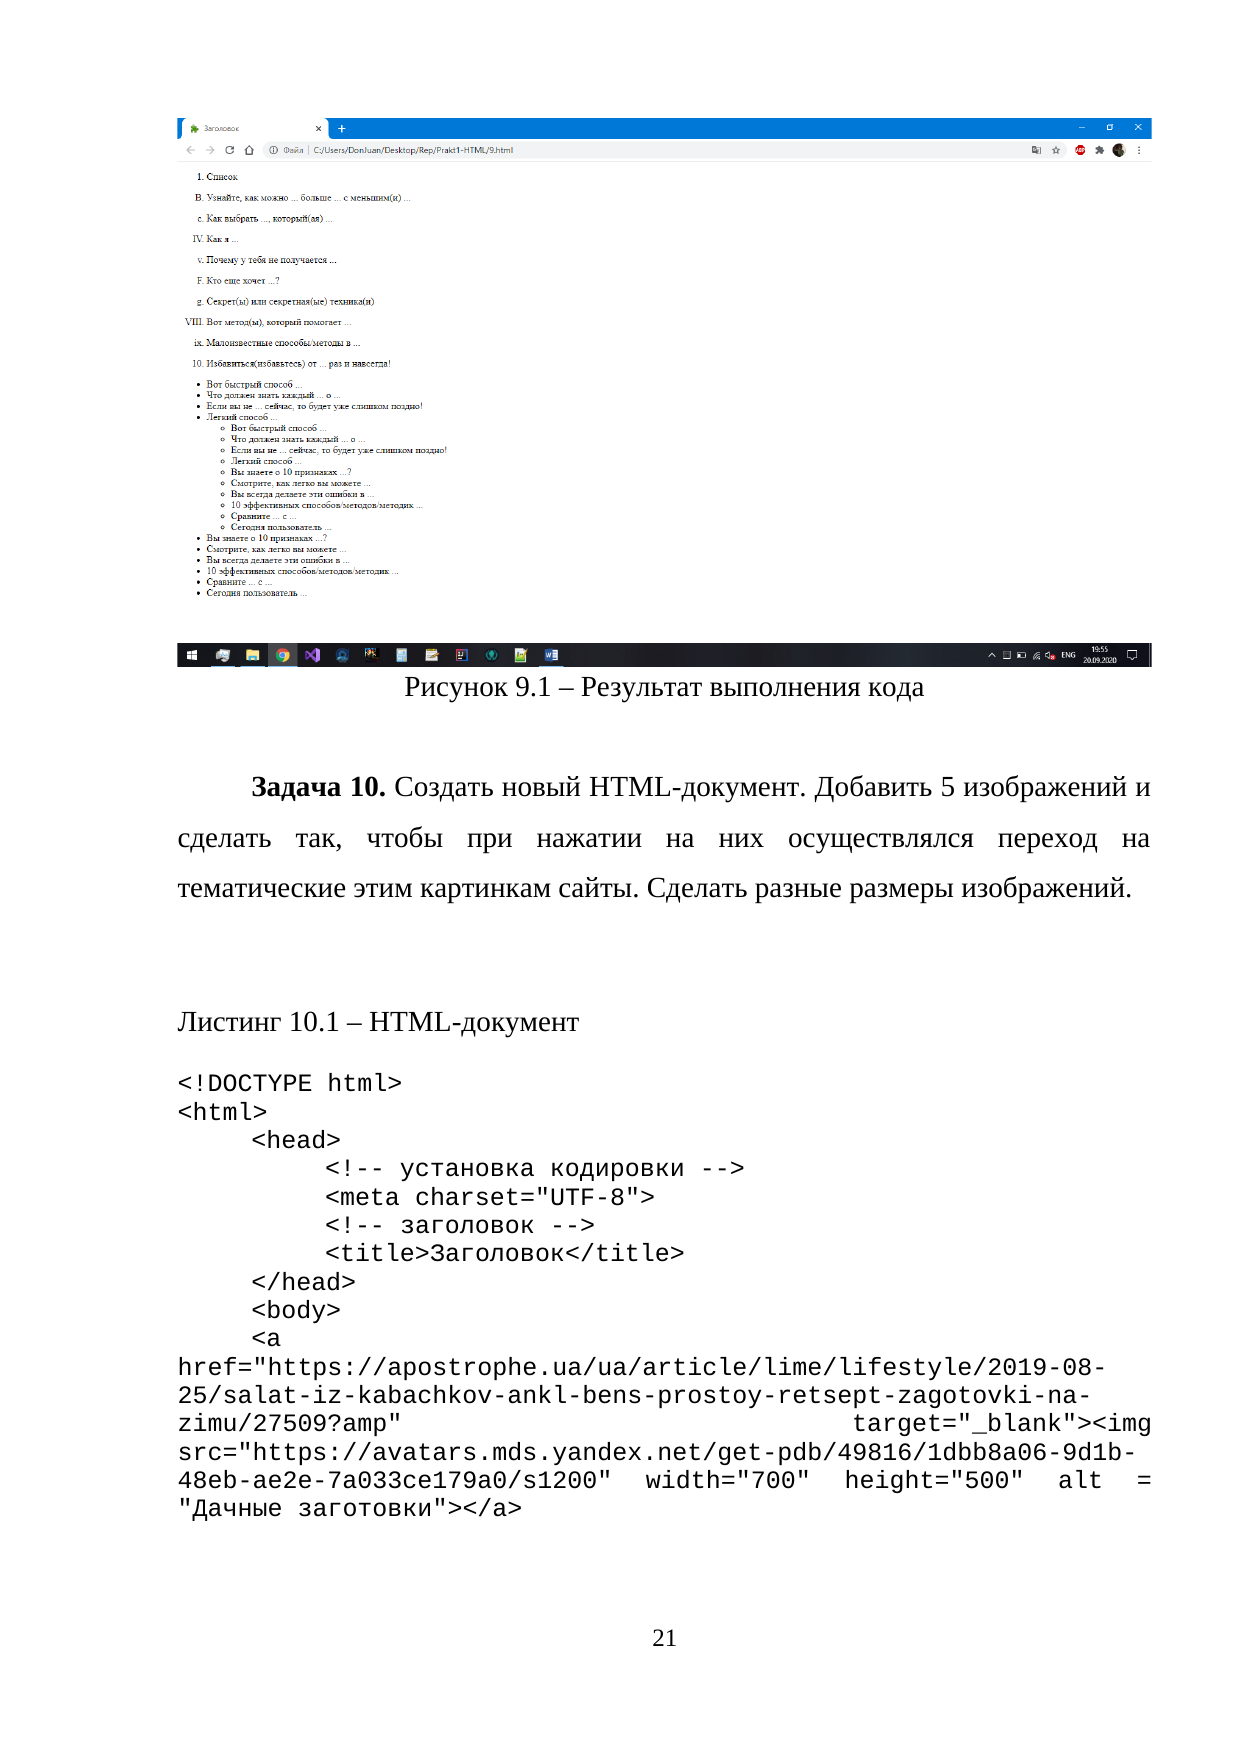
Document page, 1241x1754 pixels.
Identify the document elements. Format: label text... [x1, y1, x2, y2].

text <!DOCTYPE html> [177, 1071, 1152, 1099]
text <html> [177, 1099, 1152, 1128]
text <!-- установка кодировки --> [177, 1156, 1152, 1184]
text Листинг 10.1 – HTML-документ [177, 1004, 1152, 1037]
text <meta charset="UTF-8"> [177, 1184, 1152, 1213]
text <title>Заголовок</title> [177, 1241, 1152, 1269]
text Задача 10. Создать новый HTML-документ. Добавить 5 изображений и сделать так, чтобы при нажатии на них осуществлялся переход на тематические этим картинкам сайты. Сделать разные размеры изображений. [177, 769, 1152, 903]
text <body> [177, 1298, 1152, 1326]
text <a href="https://apostrophe.ua/ua/article/lime/lifestyle/2019-08-25/salat-iz-kabachkov-ankl-bens-prostoy-retsept-zagotovki-na-zimu/27509?amp" target="_blank"><img src="https://avatars.mds.yandex.net/get-pdb/49816/1dbb8a06-9d1b-48eb-ae2e-7a033ce179a0/s1200" width="700" height="500" alt = "Дачные заготовки"></a> [177, 1326, 1152, 1524]
text <head> [177, 1128, 1152, 1156]
text Рисунок 9.1 – Результат выполнения кода [177, 667, 1152, 702]
picture [177, 118, 1152, 667]
text <!-- заголовок --> [177, 1213, 1152, 1241]
text </head> [177, 1269, 1152, 1298]
